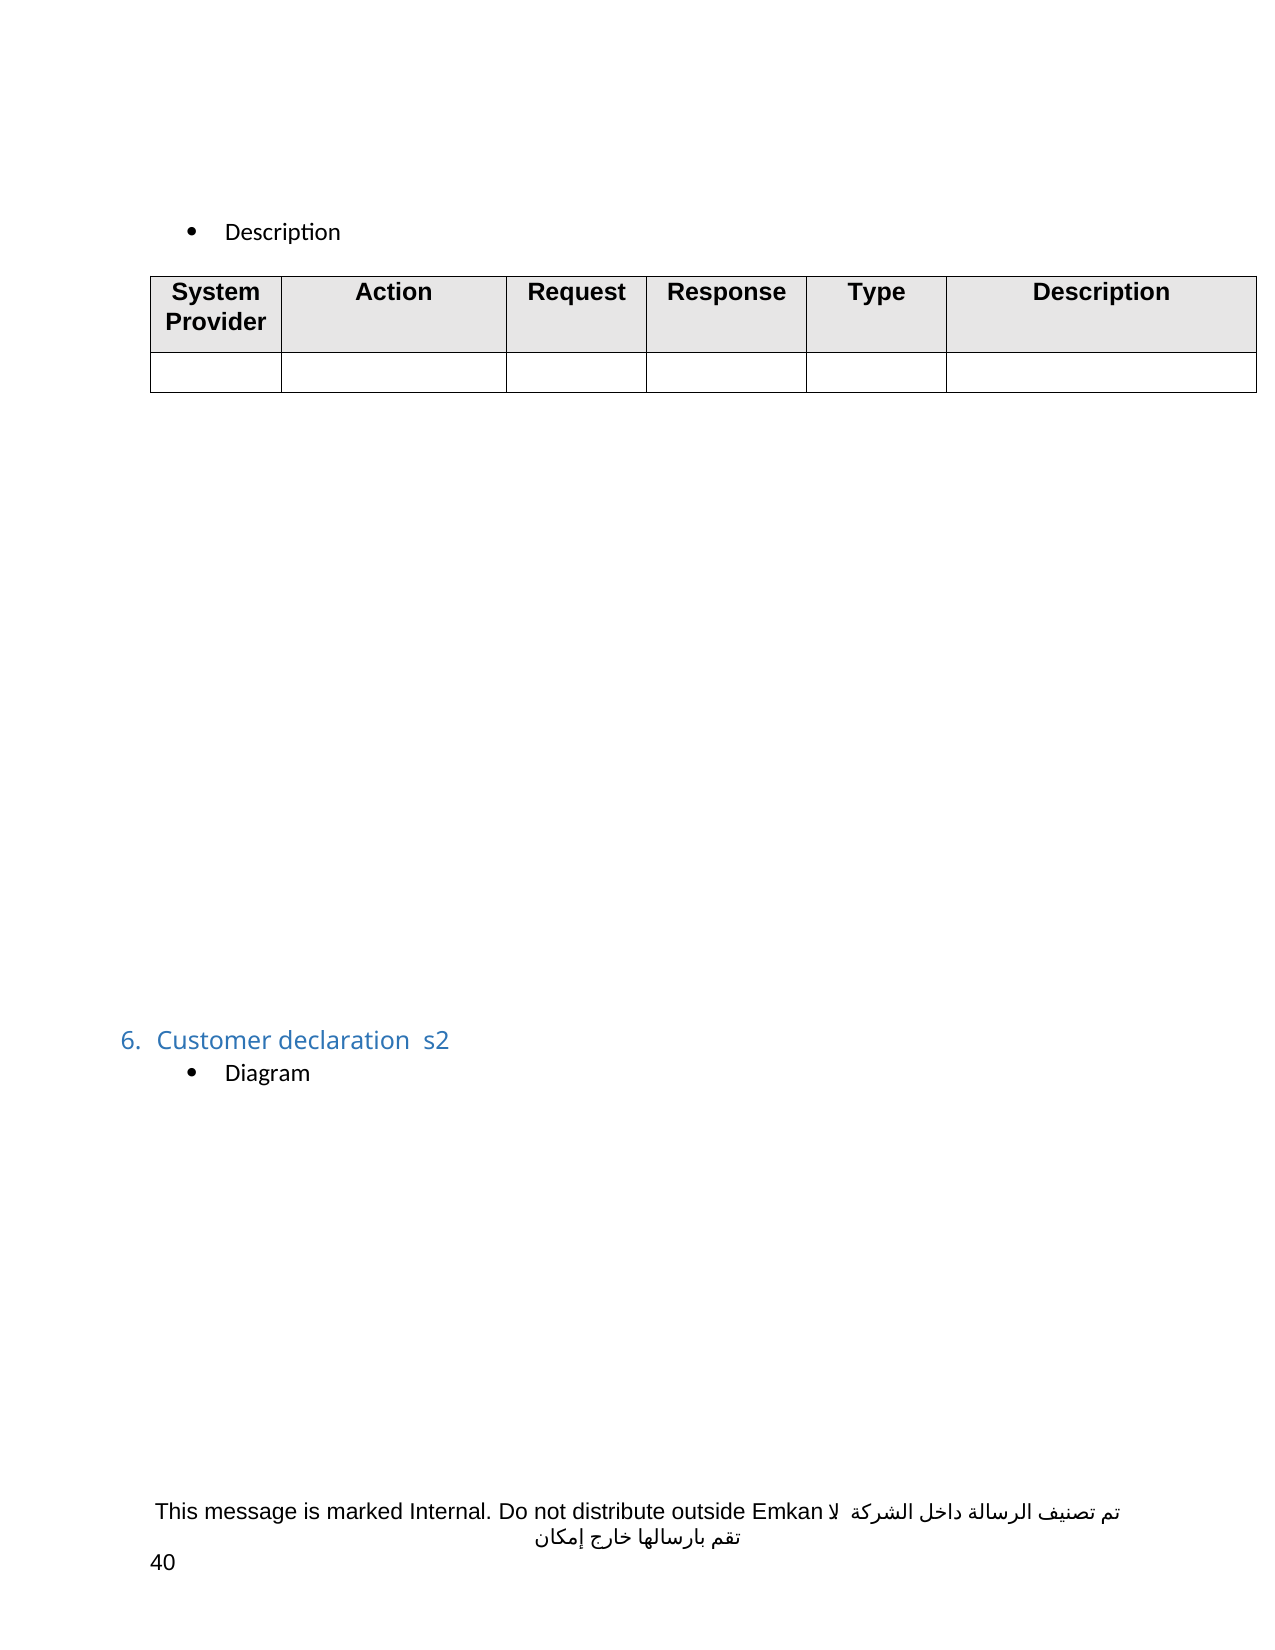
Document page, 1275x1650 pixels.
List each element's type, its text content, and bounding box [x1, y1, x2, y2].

table_cell [647, 353, 806, 392]
table_header Type [807, 277, 946, 352]
table_header System Provider [151, 277, 281, 352]
table_header Request [507, 277, 646, 352]
table_cell [807, 353, 946, 392]
subtitle Customer declaration s2 [120, 1023, 1042, 1057]
table_cell [947, 353, 1256, 392]
table_cell [507, 353, 646, 392]
list Description [187, 216, 1125, 247]
table_cell [282, 353, 506, 392]
list Diagram [187, 1057, 1125, 1087]
table_header Response [647, 277, 806, 352]
table_header Action [282, 277, 506, 352]
table_cell [151, 353, 281, 392]
table_header Description [947, 277, 1256, 352]
